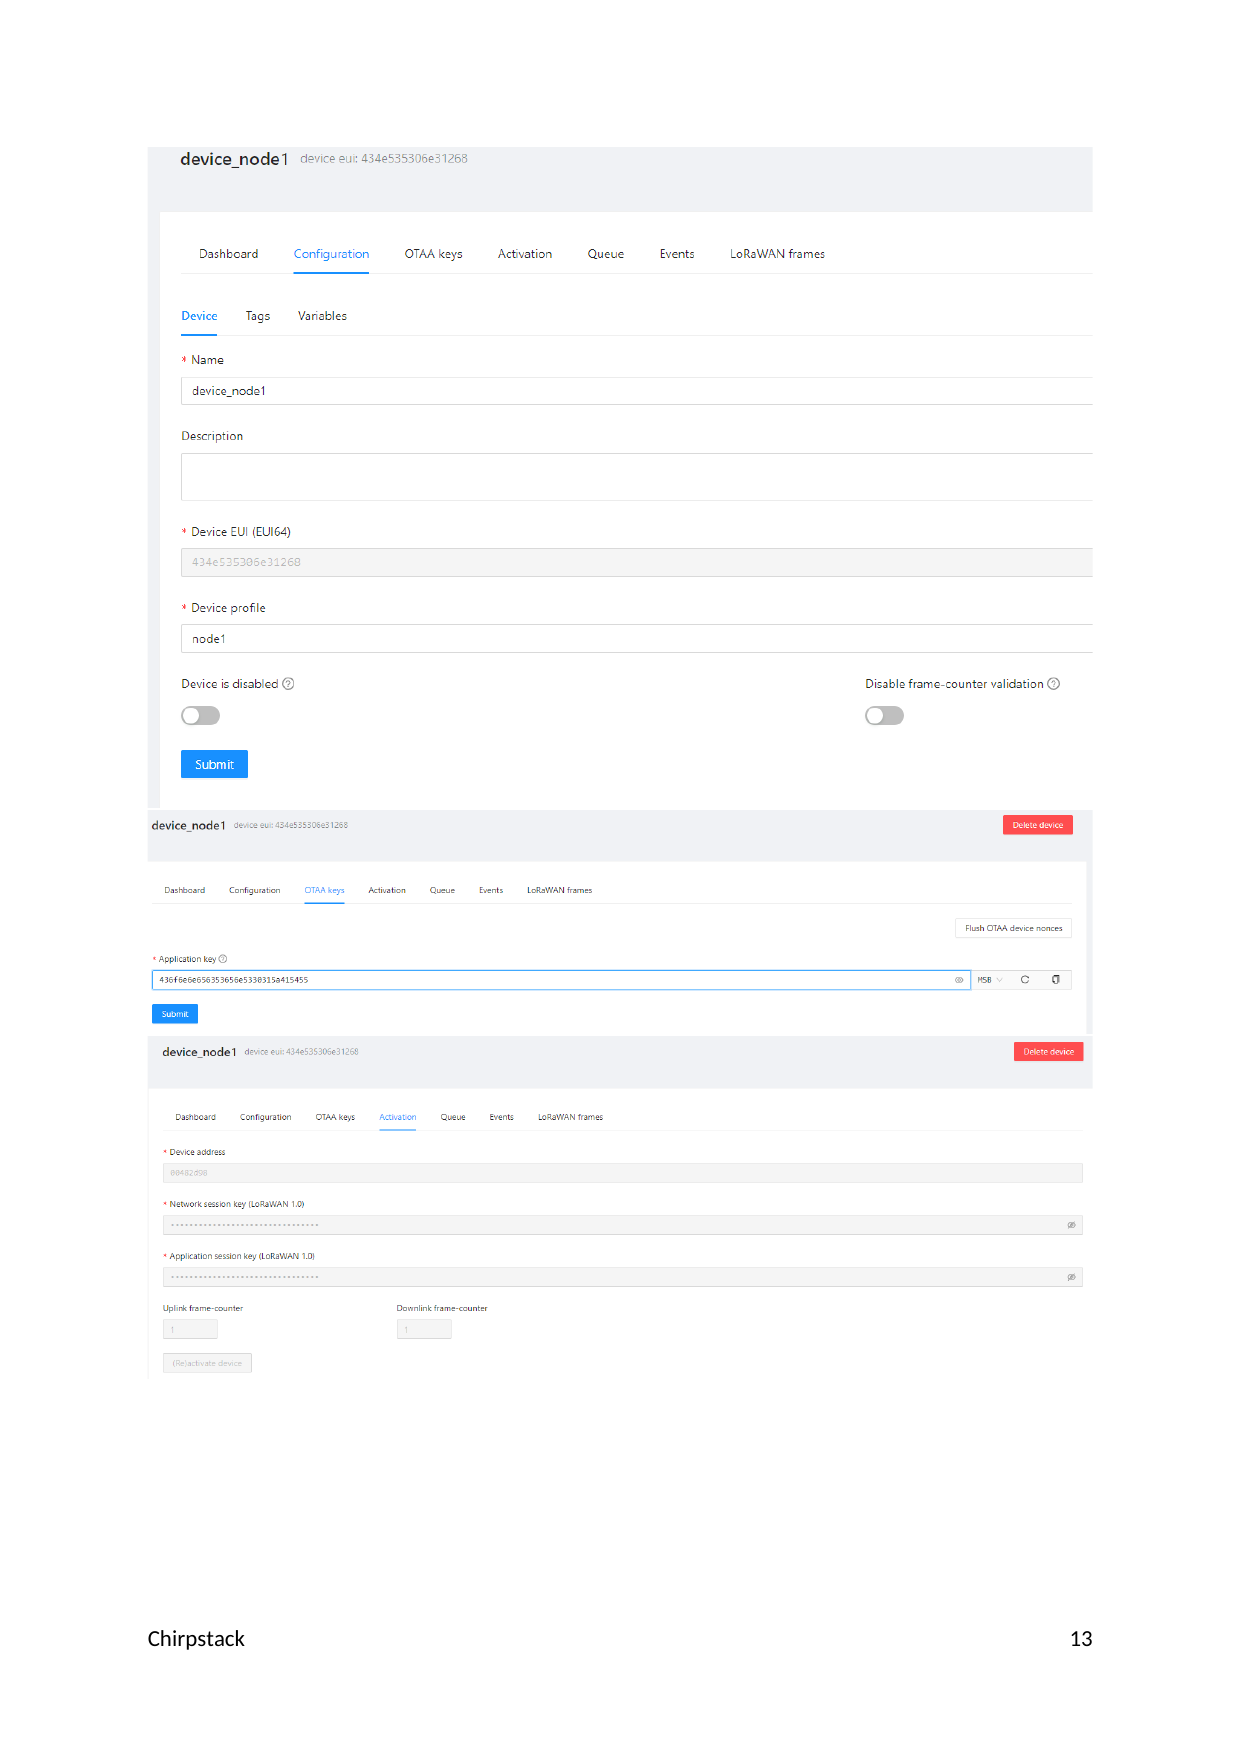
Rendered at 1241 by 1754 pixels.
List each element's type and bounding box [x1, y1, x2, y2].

picture [147, 1036, 1093, 1379]
picture [147, 147, 1093, 808]
picture [147, 810, 1093, 1034]
